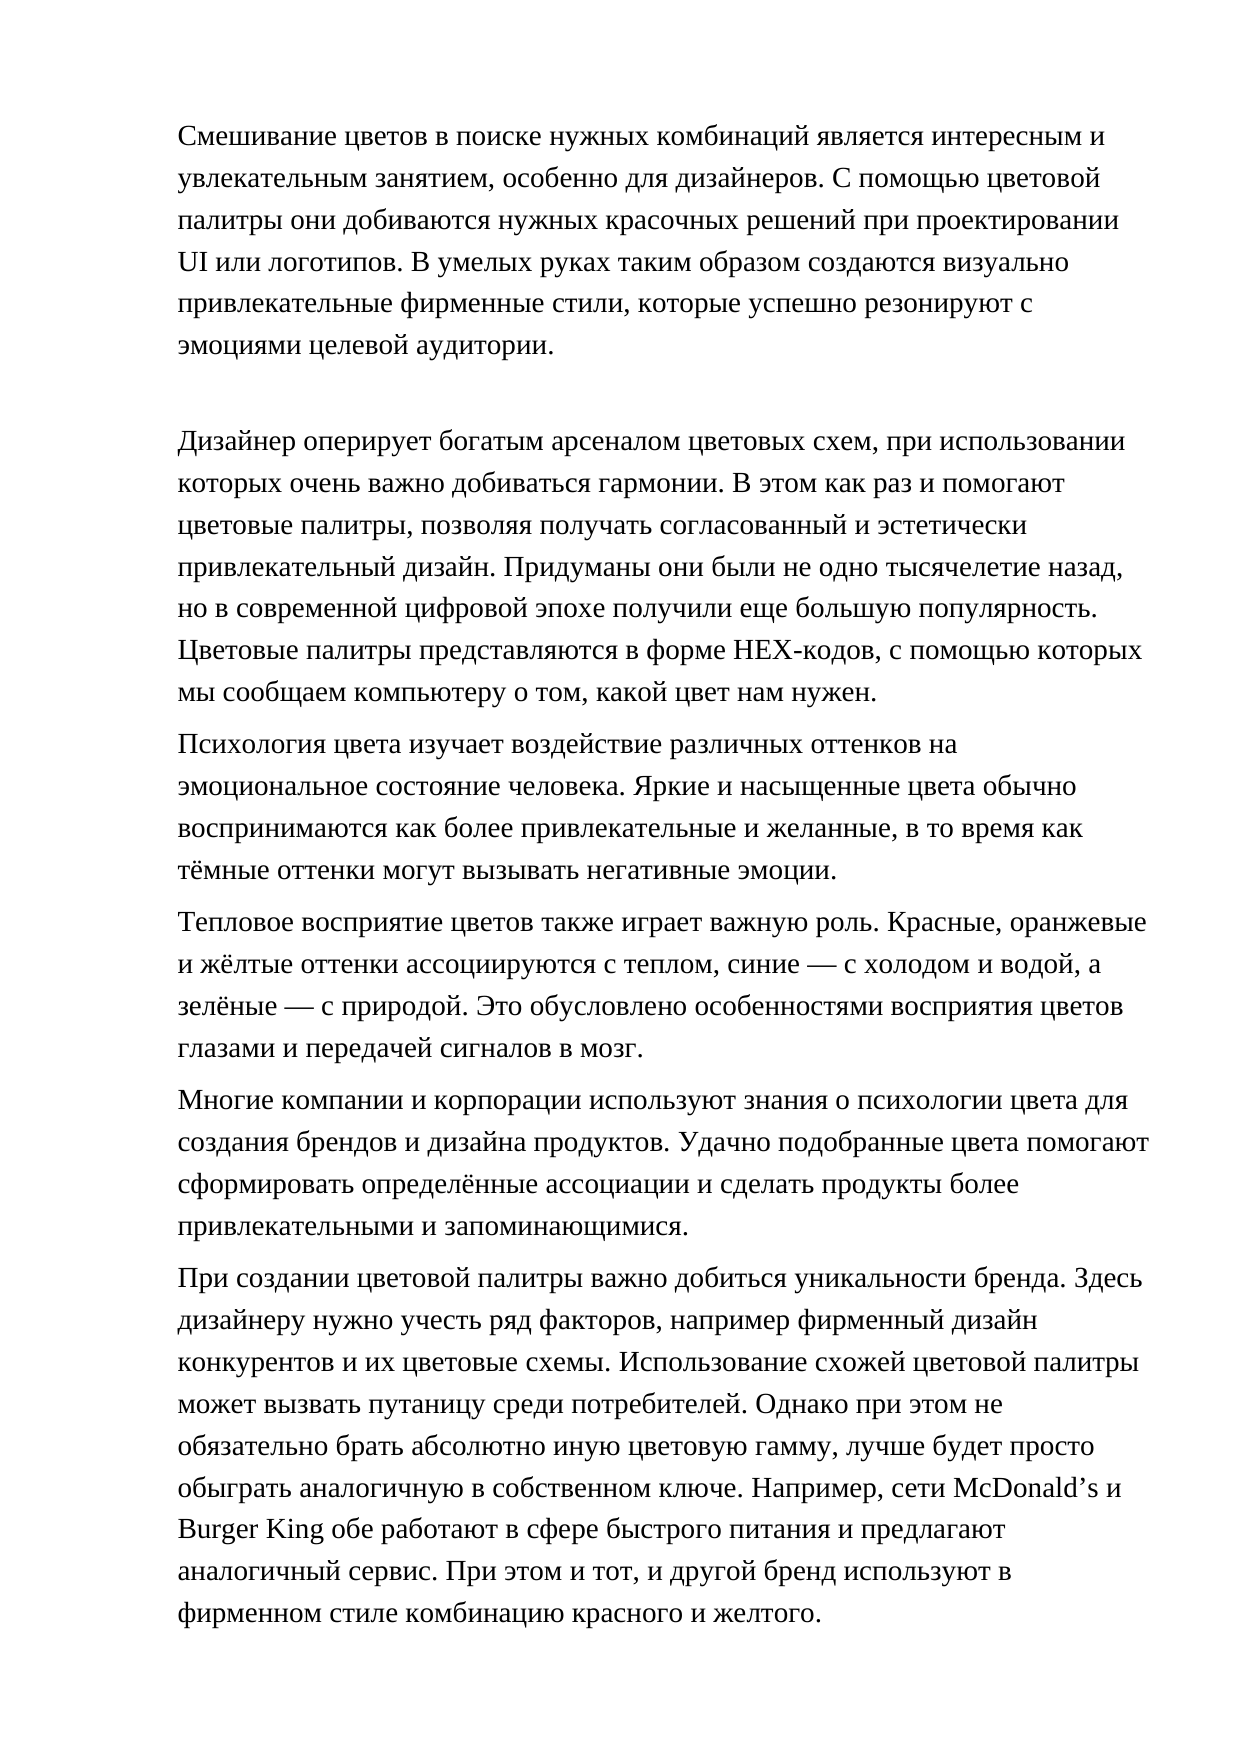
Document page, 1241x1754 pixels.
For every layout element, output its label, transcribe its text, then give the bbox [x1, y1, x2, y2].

text Дизайнер оперирует богатым арсеналом цветовых схем, при использовании которых очень важно добиваться гармонии. В этом как раз и помогают цветовые палитры, позволяя получать согласованный и эстетически привлекательный дизайн. Придуманы они были не одно тысячелетие назад, но в современной цифровой эпохе получили еще большую популярность. Цветовые палитры представляются в форме HEX-кодов, с помощью которых мы сообщаем компьютеру о том, какой цвет нам нужен. [177, 423, 1152, 708]
text Психология цвета изучает воздействие различных оттенков на эмоциональное состояние человека. Яркие и насыщенные цвета обычно воспринимаются как более привлекательные и желанные, в то время как тёмные оттенки могут вызывать негативные эмоции. [177, 727, 1152, 886]
text Многие компании и корпорации используют знания о психологии цвета для создания брендов и дизайна продуктов. Удачно подобранные цвета помогают сформировать определённые ассоциации и сделать продукты более привлекательными и запоминающимися. [177, 1082, 1152, 1242]
text Тепловое восприятие цветов также играет важную роль. Красные, оранжевые и жёлтые оттенки ассоциируются с теплом, синие — с холодом и водой, а зелёные — с природой. Это обусловлено особенностями восприятия цветов глазами и передачей сигналов в мозг. [177, 904, 1152, 1064]
text При создании цветовой палитры важно добиться уникальности бренда. Здесь дизайнеру нужно учесть ряд факторов, например фирменный дизайн конкурентов и их цветовые схемы. Использование схожей цветовой палитры может вызвать путаницу среди потребителей. Однако при этом не обязательно брать абсолютно иную цветовую гамму, лучше будет просто обыграть аналогичную в собственном ключе. Например, сети McDonald’s и Burger King обе работают в сфере быстрого питания и предлагают аналогичный сервис. При этом и тот, и другой бренд используют в фирменном стиле комбинацию красного и желтого. [177, 1260, 1152, 1629]
text Смешивание цветов в поиске нужных комбинаций является интересным и увлекательным занятием, особенно для дизайнеров. С помощью цветовой палитры они добиваются нужных красочных решений при проектировании UI или логотипов. В умелых руках таким образом создаются визуально привлекательные фирменные стили, которые успешно резонируют с эмоциями целевой аудитории. [177, 118, 1152, 361]
